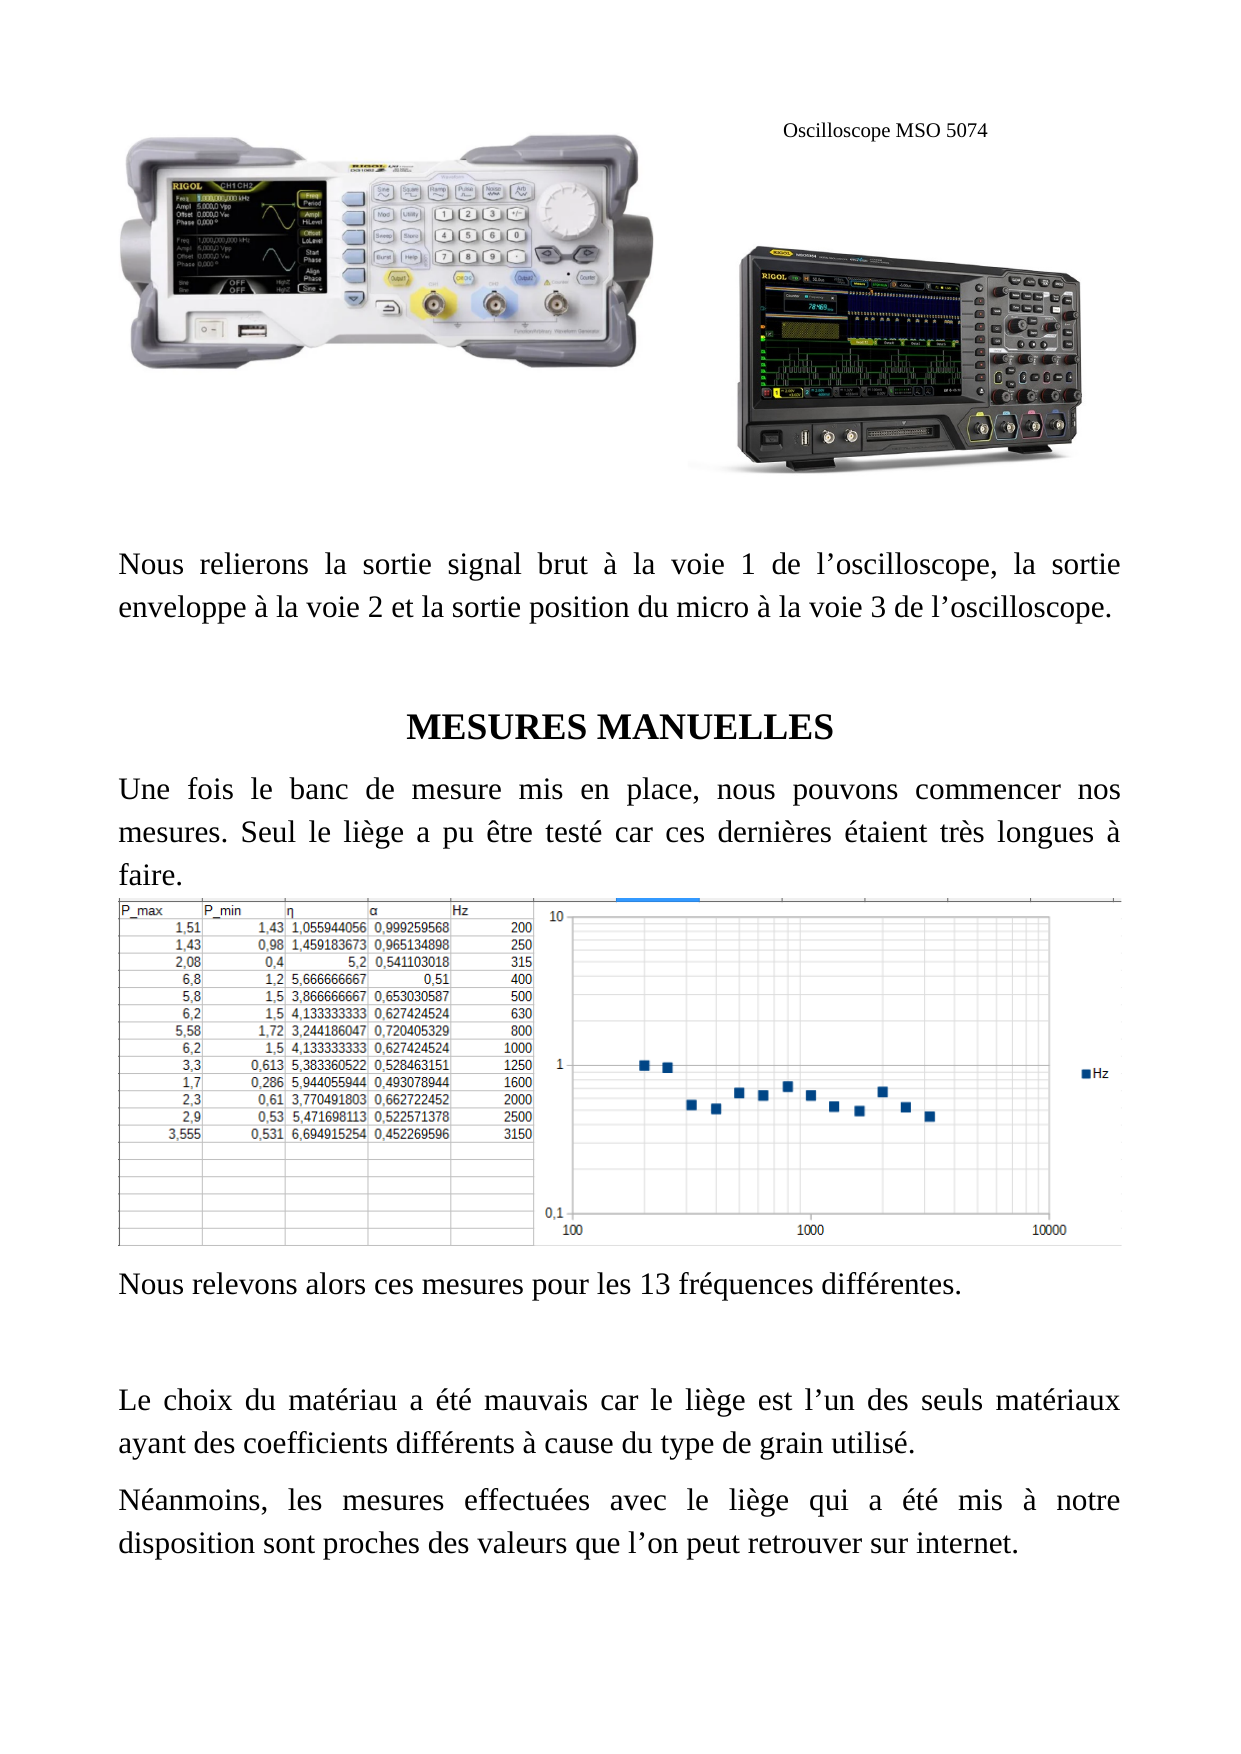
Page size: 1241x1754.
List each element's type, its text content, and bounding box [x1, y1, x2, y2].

text Le choix du matériau a été mauvais car le liège est l’un des seuls matériaux ayant des coefficients différents à cause du type de grain utilisé. [118, 1381, 1122, 1460]
text Nous relevons alors ces mesures pour les 13 fréquences différentes. [118, 1265, 1122, 1301]
text MESURES MANUELLES [118, 704, 1122, 747]
text GBF Rigol DG1022 Oscilloscope MSO 5074 [655, 118, 1122, 142]
picture [119, 118, 655, 407]
text Néanmoins, les mesures effectuées avec le liège qui a été mis à notre disposition sont proches des valeurs que l’on peut retrouver sur internet. [118, 1482, 1122, 1561]
text Une fois le banc de mesure mis en place, nous pouvons commencer nos mesures. Seul le liège a pu être testé car ces dernières étaient très longues à faire. [118, 770, 1122, 898]
picture [687, 187, 1130, 519]
picture [118, 898, 1122, 1246]
